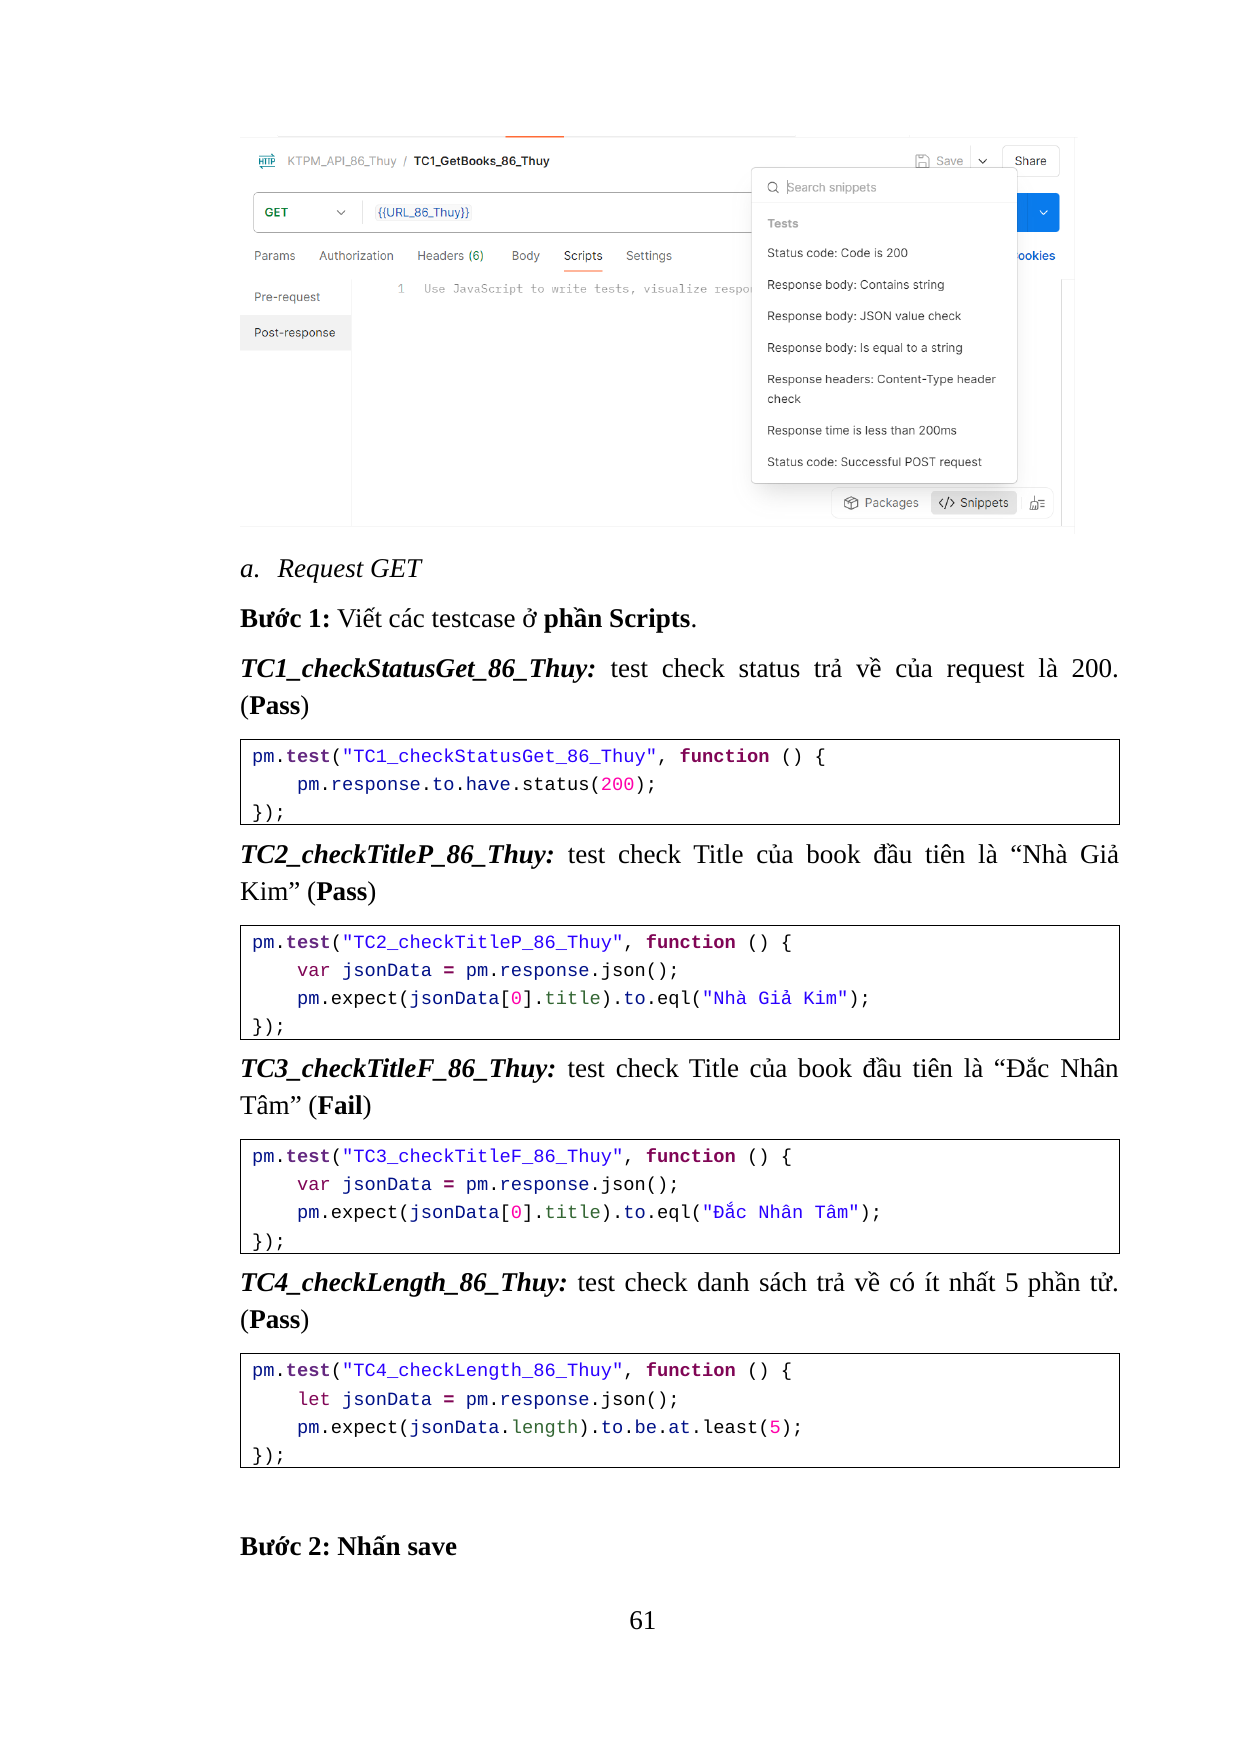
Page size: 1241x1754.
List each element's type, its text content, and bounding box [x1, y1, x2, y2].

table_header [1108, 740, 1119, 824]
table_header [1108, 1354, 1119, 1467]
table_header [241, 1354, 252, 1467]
text Bước 1: Viết các testcase ở phần Scripts. [240, 602, 1120, 633]
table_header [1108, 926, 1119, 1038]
picture [240, 135, 1078, 534]
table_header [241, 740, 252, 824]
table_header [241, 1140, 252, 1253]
text TC1_checkStatusGet_86_Thuy: test check status trả về của request là 200. (Pass) [240, 652, 1120, 720]
text TC4_checkLength_86_Thuy: test check danh sách trả về có ít nhất 5 phần tử. (Pass) [240, 1266, 1120, 1335]
text TC3_checkTitleF_86_Thuy: test check Title của book đầu tiên là “Đắc Nhân Tâm” (Fail) [240, 1052, 1120, 1121]
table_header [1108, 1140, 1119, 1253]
subtitle Request GET [240, 552, 1120, 583]
text Bước 2: Nhấn save [240, 1530, 1120, 1561]
text TC2_checkTitleP_86_Thuy: test check Title của book đầu tiên là “Nhà Giả Kim” (Pass) [240, 838, 1120, 906]
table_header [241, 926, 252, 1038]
